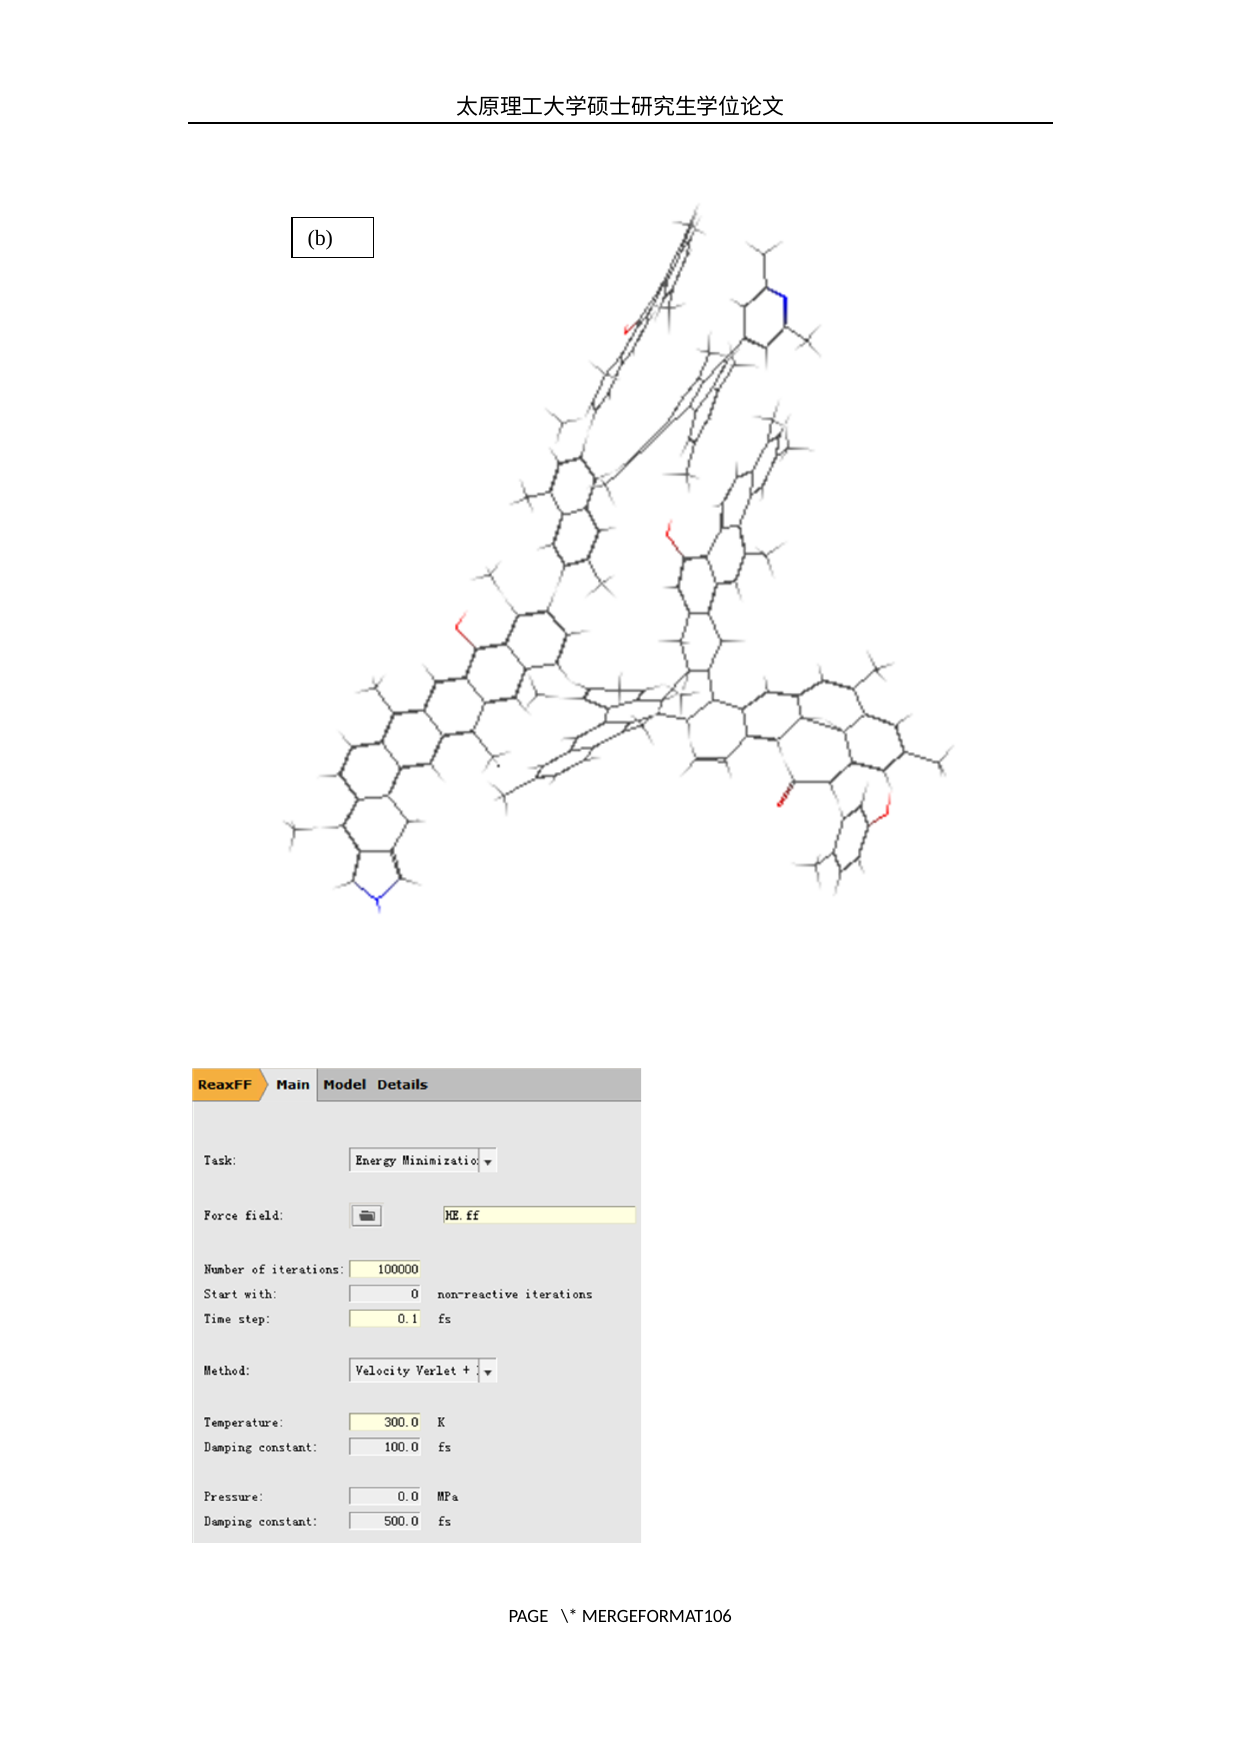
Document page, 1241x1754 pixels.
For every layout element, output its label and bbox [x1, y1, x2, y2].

picture [192, 1068, 642, 1543]
picture [187, 161, 1064, 980]
